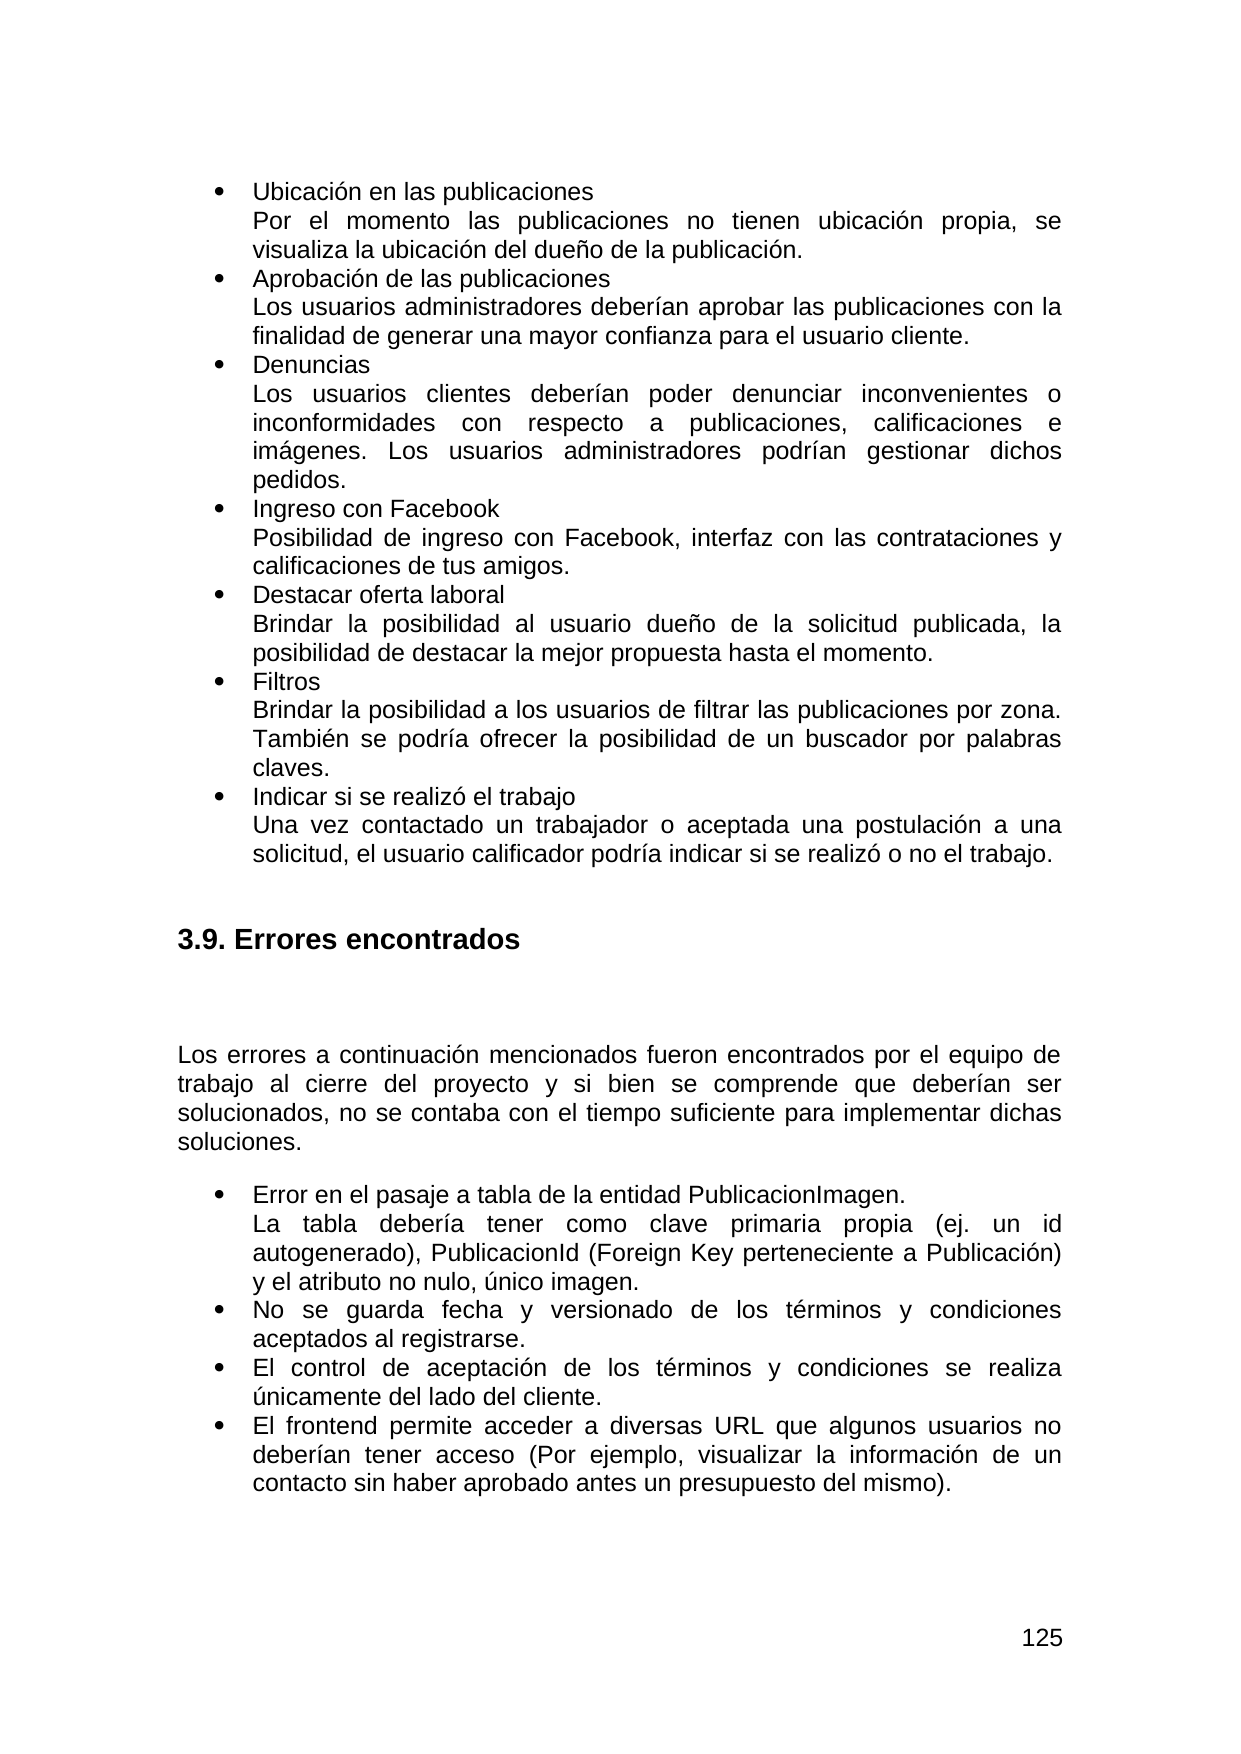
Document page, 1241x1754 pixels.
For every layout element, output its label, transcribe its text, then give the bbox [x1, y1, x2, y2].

list Error en el pasaje a tabla de la entidad PublicacionImagen. [215, 1180, 1063, 1209]
text 3.9. Errores encontrados [177, 922, 1063, 955]
list Filtros [215, 666, 1063, 695]
list Ubicación en las publicaciones [215, 177, 1063, 206]
list Posibilidad de ingreso con Facebook, interfaz con las contrataciones y calificaciones de tus amigos. [252, 523, 1063, 580]
list No se guarda fecha y versionado de los términos y condiciones aceptados al registrarse. [215, 1296, 1063, 1353]
list Denuncias [215, 350, 1063, 379]
list Destacar oferta laboral [215, 580, 1063, 609]
list El control de aceptación de los términos y condiciones se realiza únicamente del lado del cliente. [215, 1353, 1063, 1411]
list Brindar la posibilidad a los usuarios de filtrar las publicaciones por zona. También se podría ofrecer la posibilidad de un buscador por palabras claves. [252, 695, 1063, 782]
list Los usuarios clientes deberían poder denunciar inconvenientes o inconformidades con respecto a publicaciones, calificaciones e imágenes. Los usuarios administradores podrían gestionar dichos pedidos. [252, 379, 1063, 494]
list Una vez contactado un trabajador o aceptada una postulación a una solicitud, el usuario calificador podría indicar si se realizó o no el trabajo. [252, 810, 1063, 868]
list El frontend permite acceder a diversas URL que algunos usuarios no deberían tener acceso (Por ejemplo, visualizar la información de un contacto sin haber aprobado antes un presupuesto del mismo). [215, 1411, 1063, 1497]
list Brindar la posibilidad al usuario dueño de la solicitud publicada, la posibilidad de destacar la mejor propuesta hasta el momento. [252, 609, 1063, 666]
list Indicar si se realizó el trabajo [215, 782, 1063, 810]
list Los usuarios administradores deberían aprobar las publicaciones con la finalidad de generar una mayor confianza para el usuario cliente. [252, 292, 1063, 350]
text Los errores a continuación mencionados fueron encontrados por el equipo de trabajo al cierre del proyecto y si bien se comprende que deberían ser solucionados, no se contaba con el tiempo suficiente para implementar dichas soluciones. [177, 1040, 1063, 1155]
list Ingreso con Facebook [215, 494, 1063, 523]
list La tabla debería tener como clave primaria propia (ej. un id autogenerado), PublicacionId (Foreign Key perteneciente a Publicación) y el atributo no nulo, único imagen. [252, 1209, 1063, 1296]
list Aprobación de las publicaciones [215, 263, 1063, 292]
list Por el momento las publicaciones no tienen ubicación propia, se visualiza la ubicación del dueño de la publicación. [252, 206, 1063, 263]
